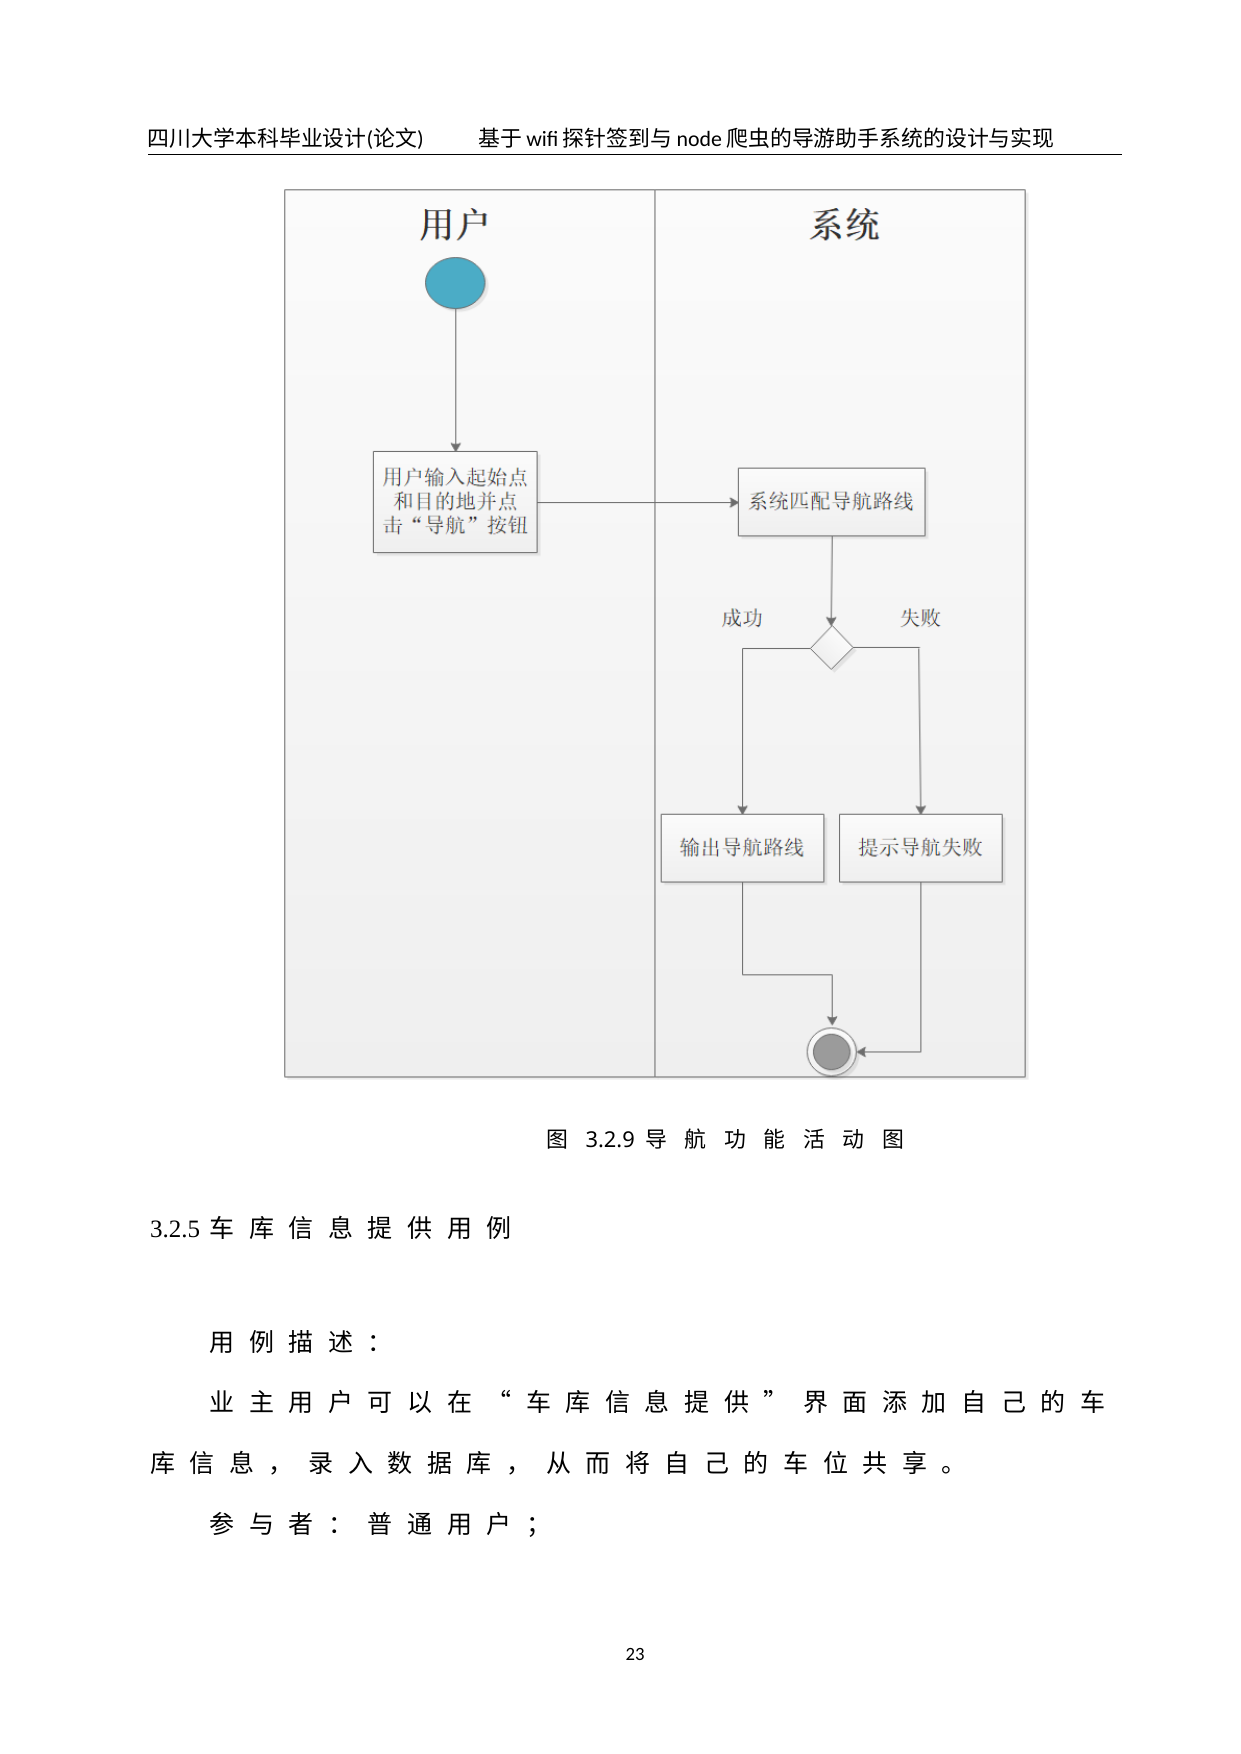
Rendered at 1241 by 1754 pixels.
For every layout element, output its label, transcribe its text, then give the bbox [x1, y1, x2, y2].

text 用例描述： [150, 1310, 1120, 1371]
text 业主用户可以在“车库信息提供”界面添加自己的车库信息，录入数据库，从而将自己的车位共享。 [150, 1371, 1120, 1492]
picture [278, 182, 1033, 1089]
text 图3.2.9 导航功能活动图 [150, 1108, 1120, 1169]
subtitle 3.2.5车库信息提供用例 [150, 1196, 1120, 1256]
text 参与者：普通用户； [150, 1492, 1120, 1552]
